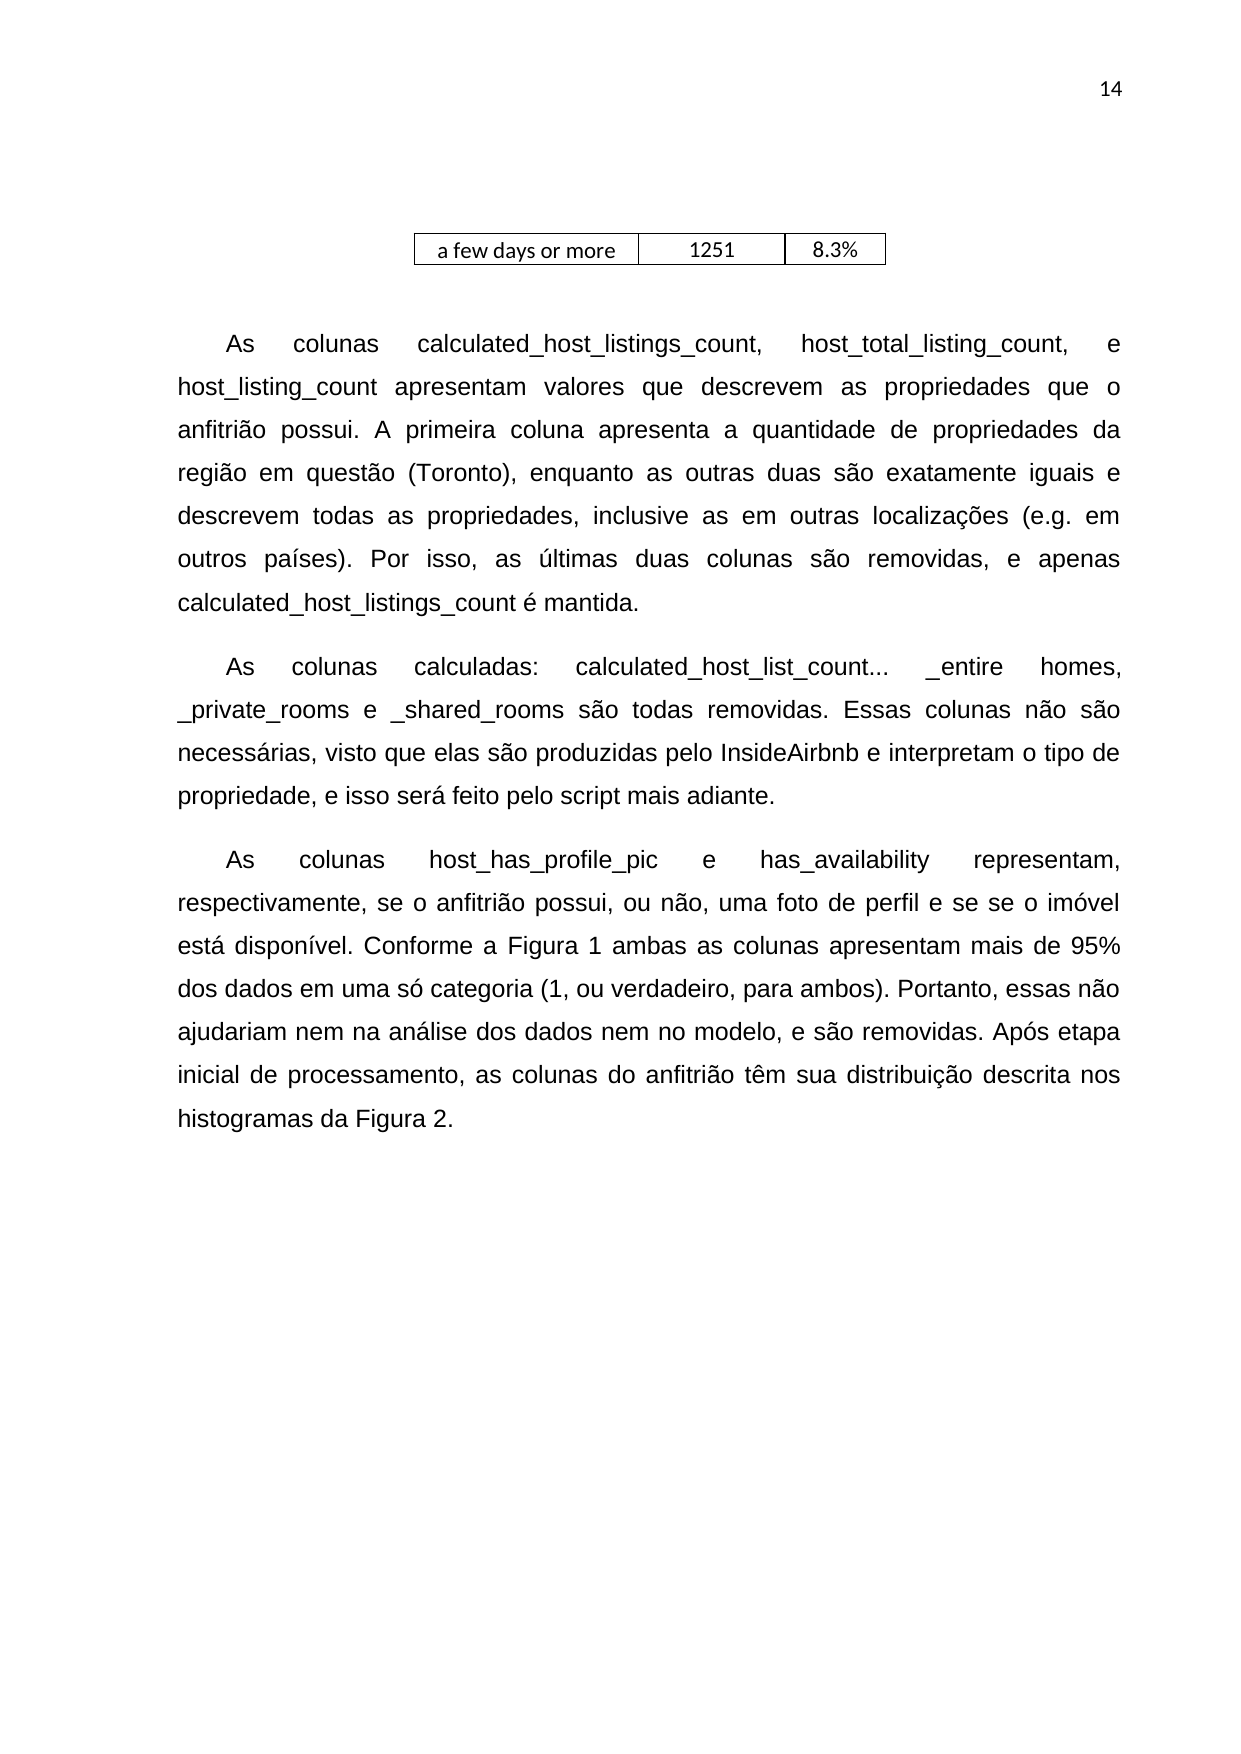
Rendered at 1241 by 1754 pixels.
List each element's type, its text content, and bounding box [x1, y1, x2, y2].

table_cell 8.3% [786, 234, 885, 264]
text As colunas calculated_host_listings_count, host_total_listing_count, e host_listing_count apresentam valores que descrevem as propriedades que o anfitrião possui. A primeira coluna apresenta a quantidade de propriedades da região em questão (Toronto), enquanto as outras duas são exatamente iguais e descrevem todas as propriedades, inclusive as em outras localizações (e.g. em outros países). Por isso, as últimas duas colunas são removidas, e apenas calculated_host_listings_count é mantida. [177, 329, 1122, 616]
table_cell a few days or more [415, 234, 638, 264]
table_cell 1251 [639, 234, 784, 264]
text As colunas calculadas: calculated_host_list_count... _entire homes, _private_rooms e _shared_rooms são todas removidas. Essas colunas não são necessárias, visto que elas são produzidas pelo InsideAirbnb e interpretam o tipo de propriedade, e isso será feito pelo script mais adiante. [177, 652, 1122, 810]
text As colunas host_has_profile_pic e has_availability representam, respectivamente, se o anfitrião possui, ou não, uma foto de perfil e se se o imóvel está disponível. Conforme a Figura 1 ambas as colunas apresentam mais de 95% dos dados em uma só categoria (1, ou verdadeiro, para ambos). Portanto, essas não ajudariam nem na análise dos dados nem no modelo, e são removidas. Após etapa inicial de processamento, as colunas do anfitrião têm sua distribuição descrita nos histogramas da Figura 2. [177, 845, 1122, 1132]
